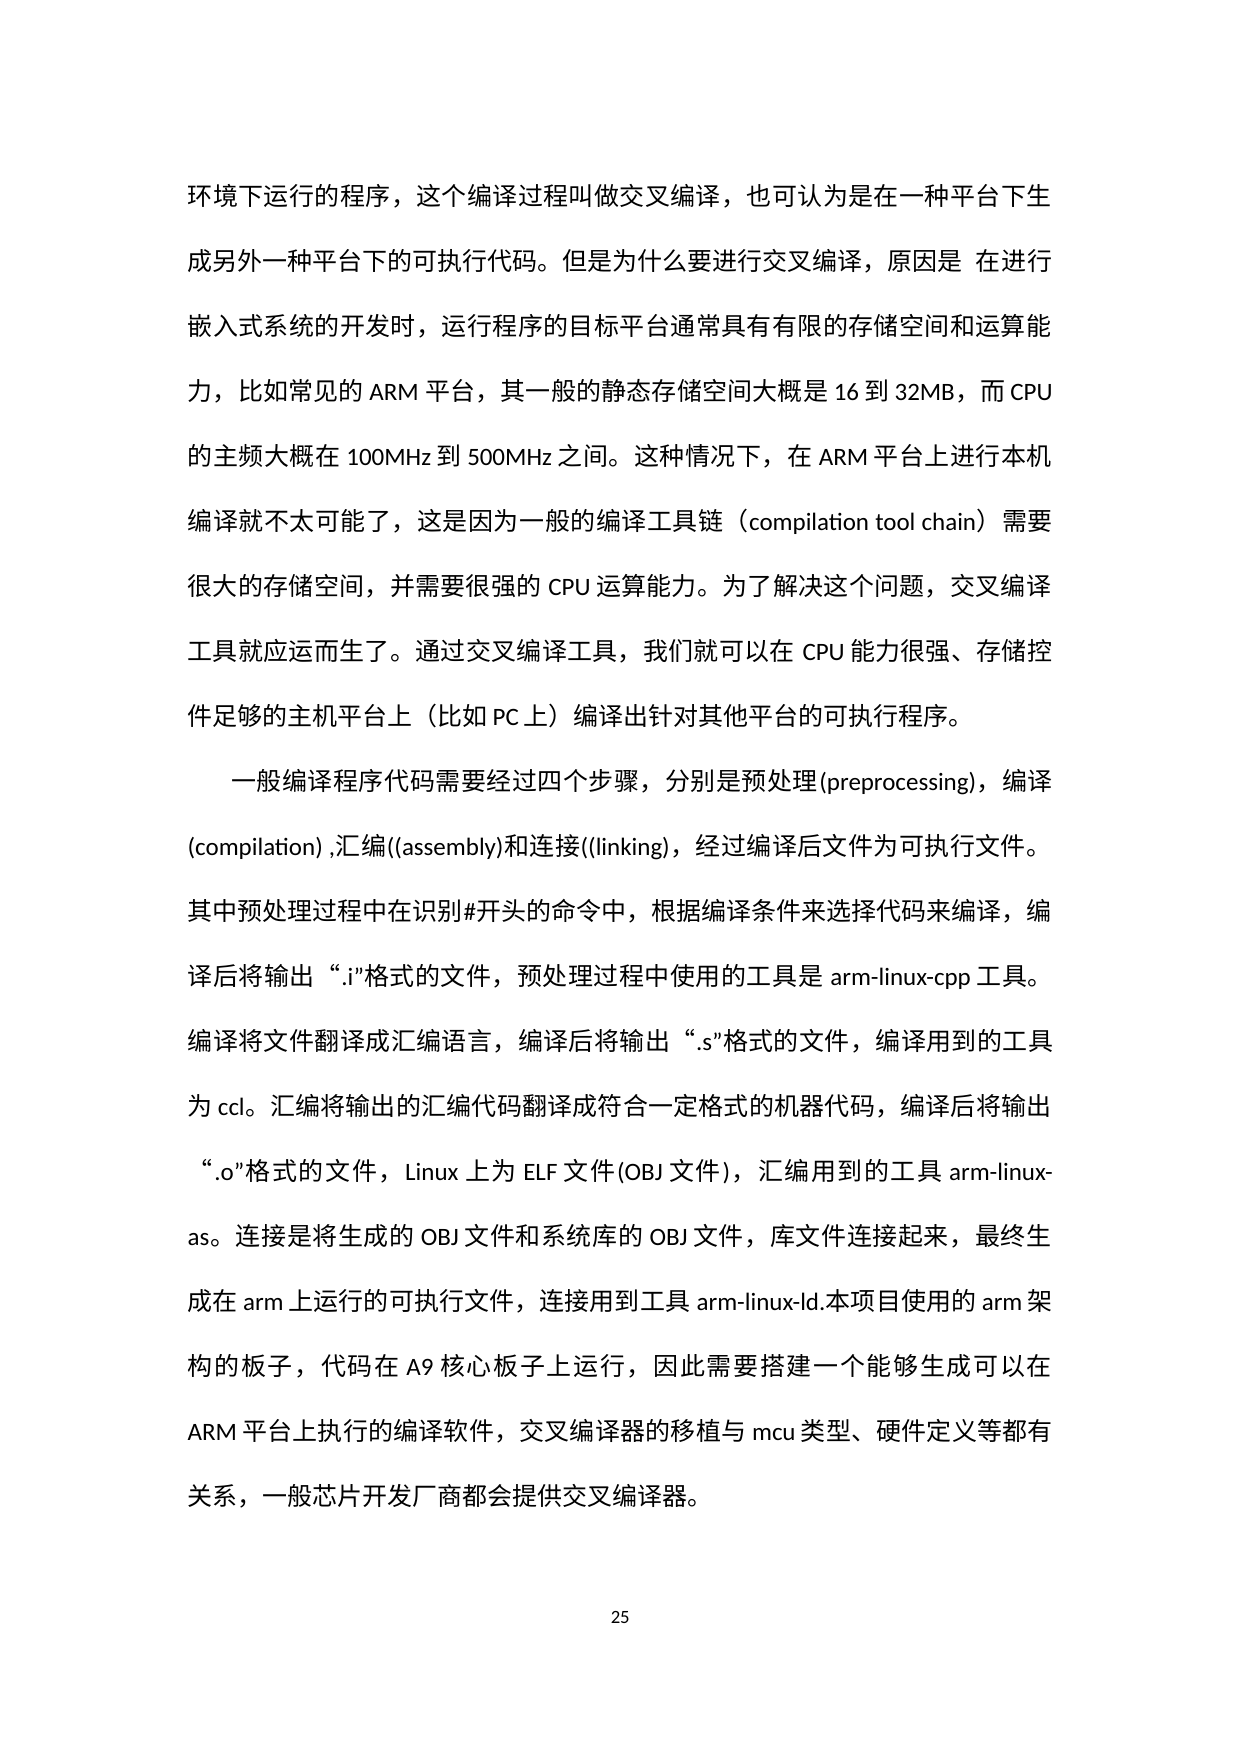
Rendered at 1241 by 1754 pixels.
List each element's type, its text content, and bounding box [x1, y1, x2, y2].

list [187, 162, 1053, 747]
text 一般编译程序代码需要经过四个步骤，分别是预处理(preprocessing)，编译(compilation) ,汇编((assembly)和连接((linking)，经过编译后文件为可执行文件。其中预处理过程中在识别#开头的命令中，根据编译条件来选择代码来编译，编译后将输出“.i”格式的文件，预处理过程中使用的工具是arm-linux-cpp工具。编译将文件翻译成汇编语言，编译后将输出“.s”格式的文件，编译用到的工具为ccl。汇编将输出的汇编代码翻译成符合一定格式的机器代码，编译后将输出“.o”格式的文件，Linux上为ELF文件(OBJ文件)，汇编用到的工具arm-linux-as。连接是将生成的OBJ文件和系统库的OBJ文件，库文件连接起来，最终生成在arm上运行的可执行文件，连接用到工具arm-linux-ld.本项目使用的arm架构的板子，代码在A9核心板子上运行，因此需要搭建一个能够生成可以在ARM平台上执行的编译软件，交叉编译器的移植与mcu类型、硬件定义等都有关系，一般芯片开发厂商都会提供交叉编译器。 [187, 747, 1053, 1527]
